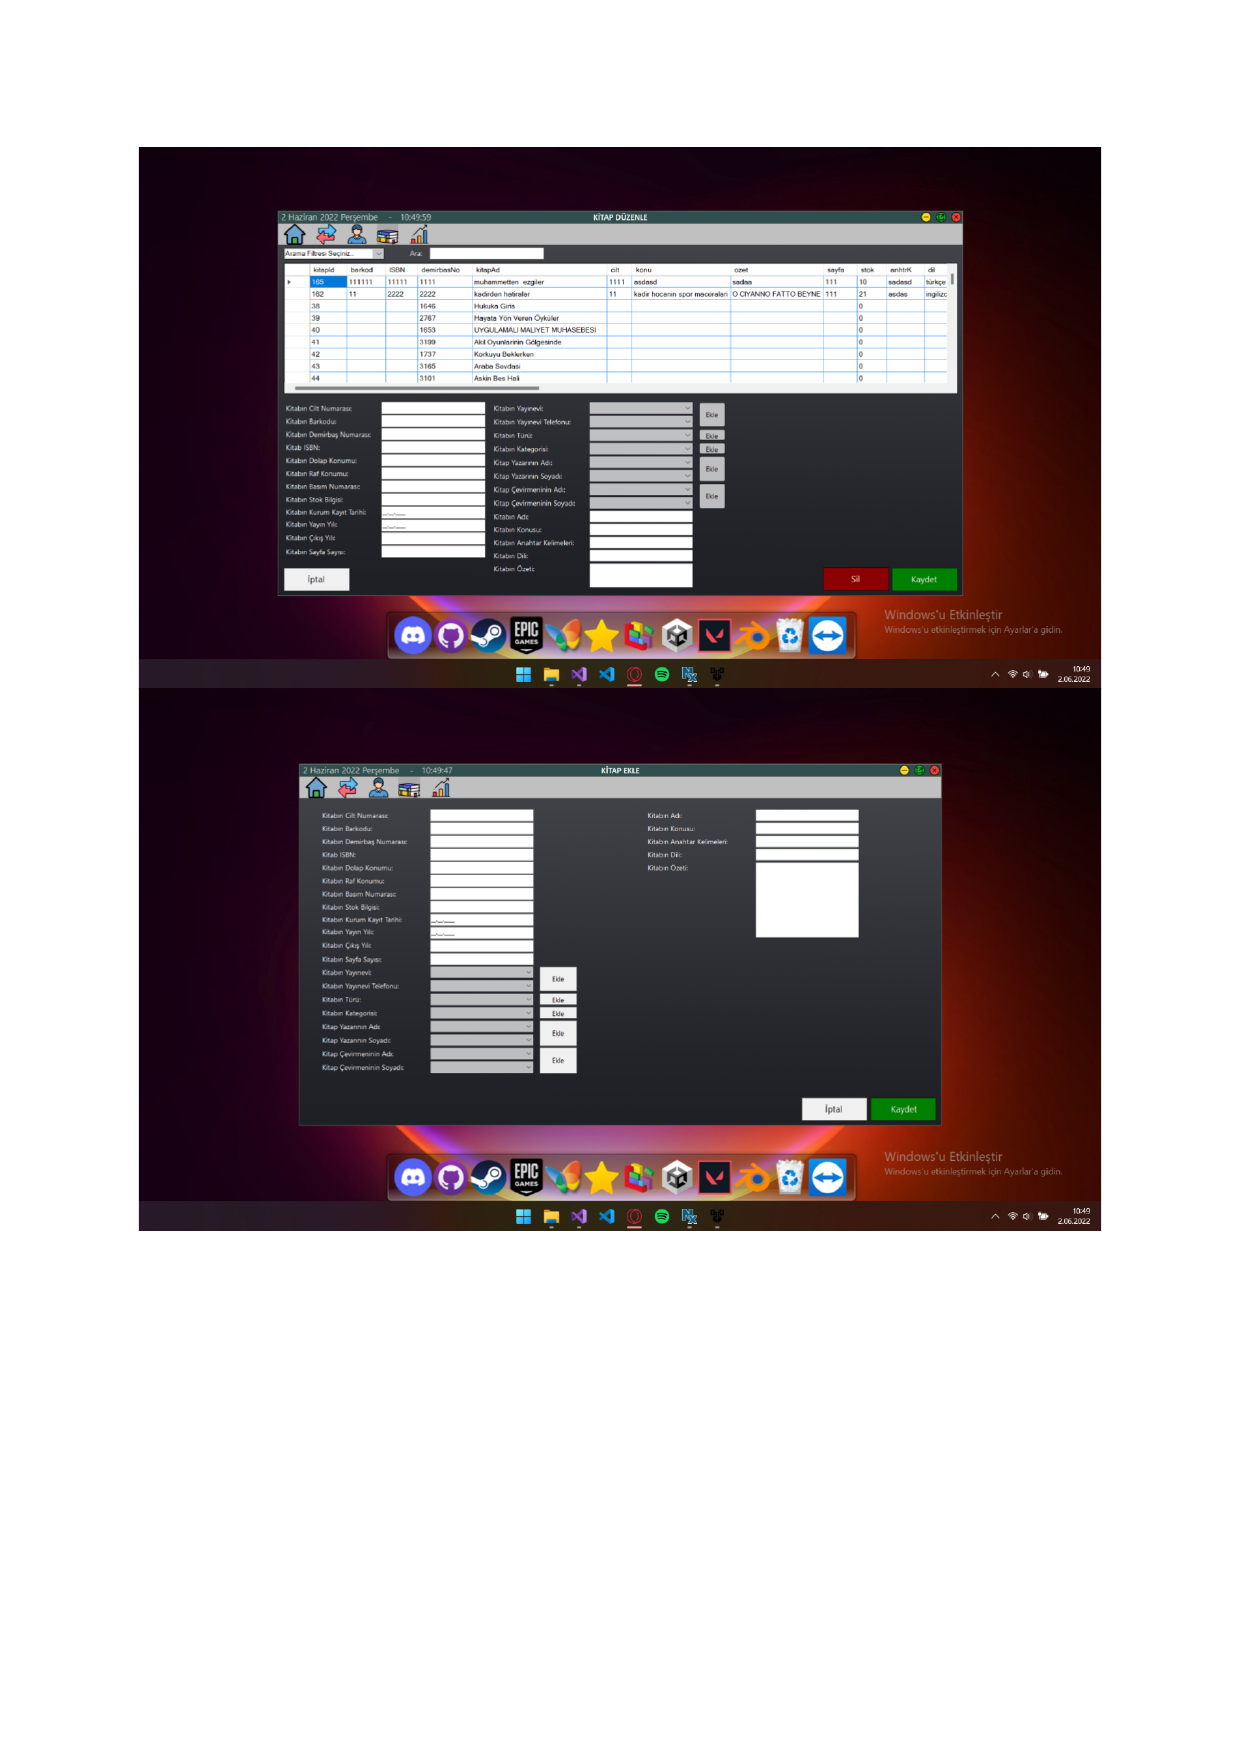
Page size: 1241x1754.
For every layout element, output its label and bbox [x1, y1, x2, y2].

picture [138, 147, 1102, 1231]
